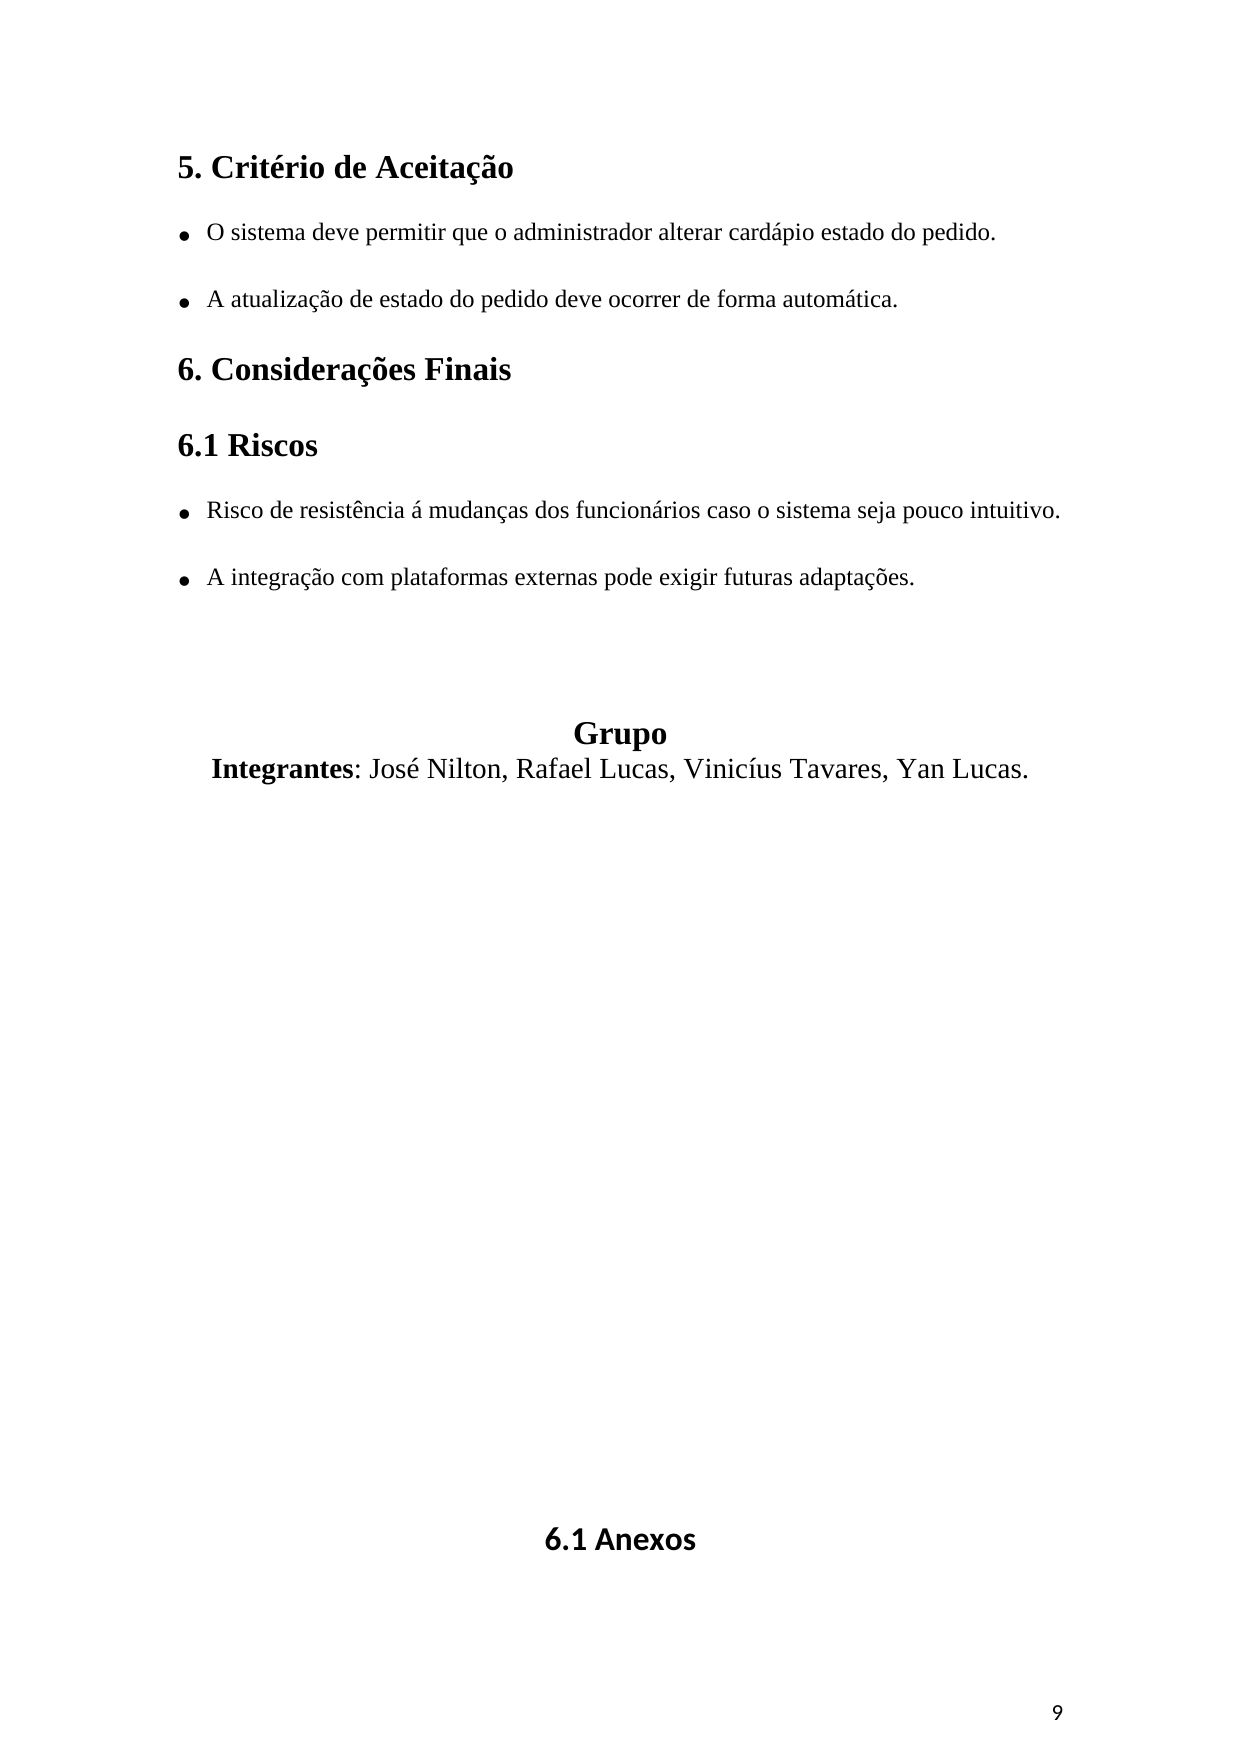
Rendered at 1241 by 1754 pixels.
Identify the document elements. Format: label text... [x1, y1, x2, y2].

text . A atualização de estado do pedido deve ocorrer de forma automática. [177, 253, 1063, 320]
text . O sistema deve permitir que o administrador alterar cardápio estado do pedido. [177, 186, 1063, 253]
text 6.1 Riscos [177, 426, 1063, 464]
text . A integração com plataformas externas pode exigir futuras adaptações. [177, 531, 1063, 598]
text 6.1 Anexos [177, 1518, 1063, 1559]
text 5. Critério de Aceitação [177, 148, 1063, 186]
text Integrantes: José Nilton, Rafael Lucas, Vinicíus Tavares, Yan Lucas. [177, 751, 1063, 785]
text 6. Considerações Finais [177, 349, 1063, 387]
text Grupo [177, 713, 1063, 751]
text . Risco de resistência á mudanças dos funcionários caso o sistema seja pouco intuitivo. [177, 464, 1063, 531]
